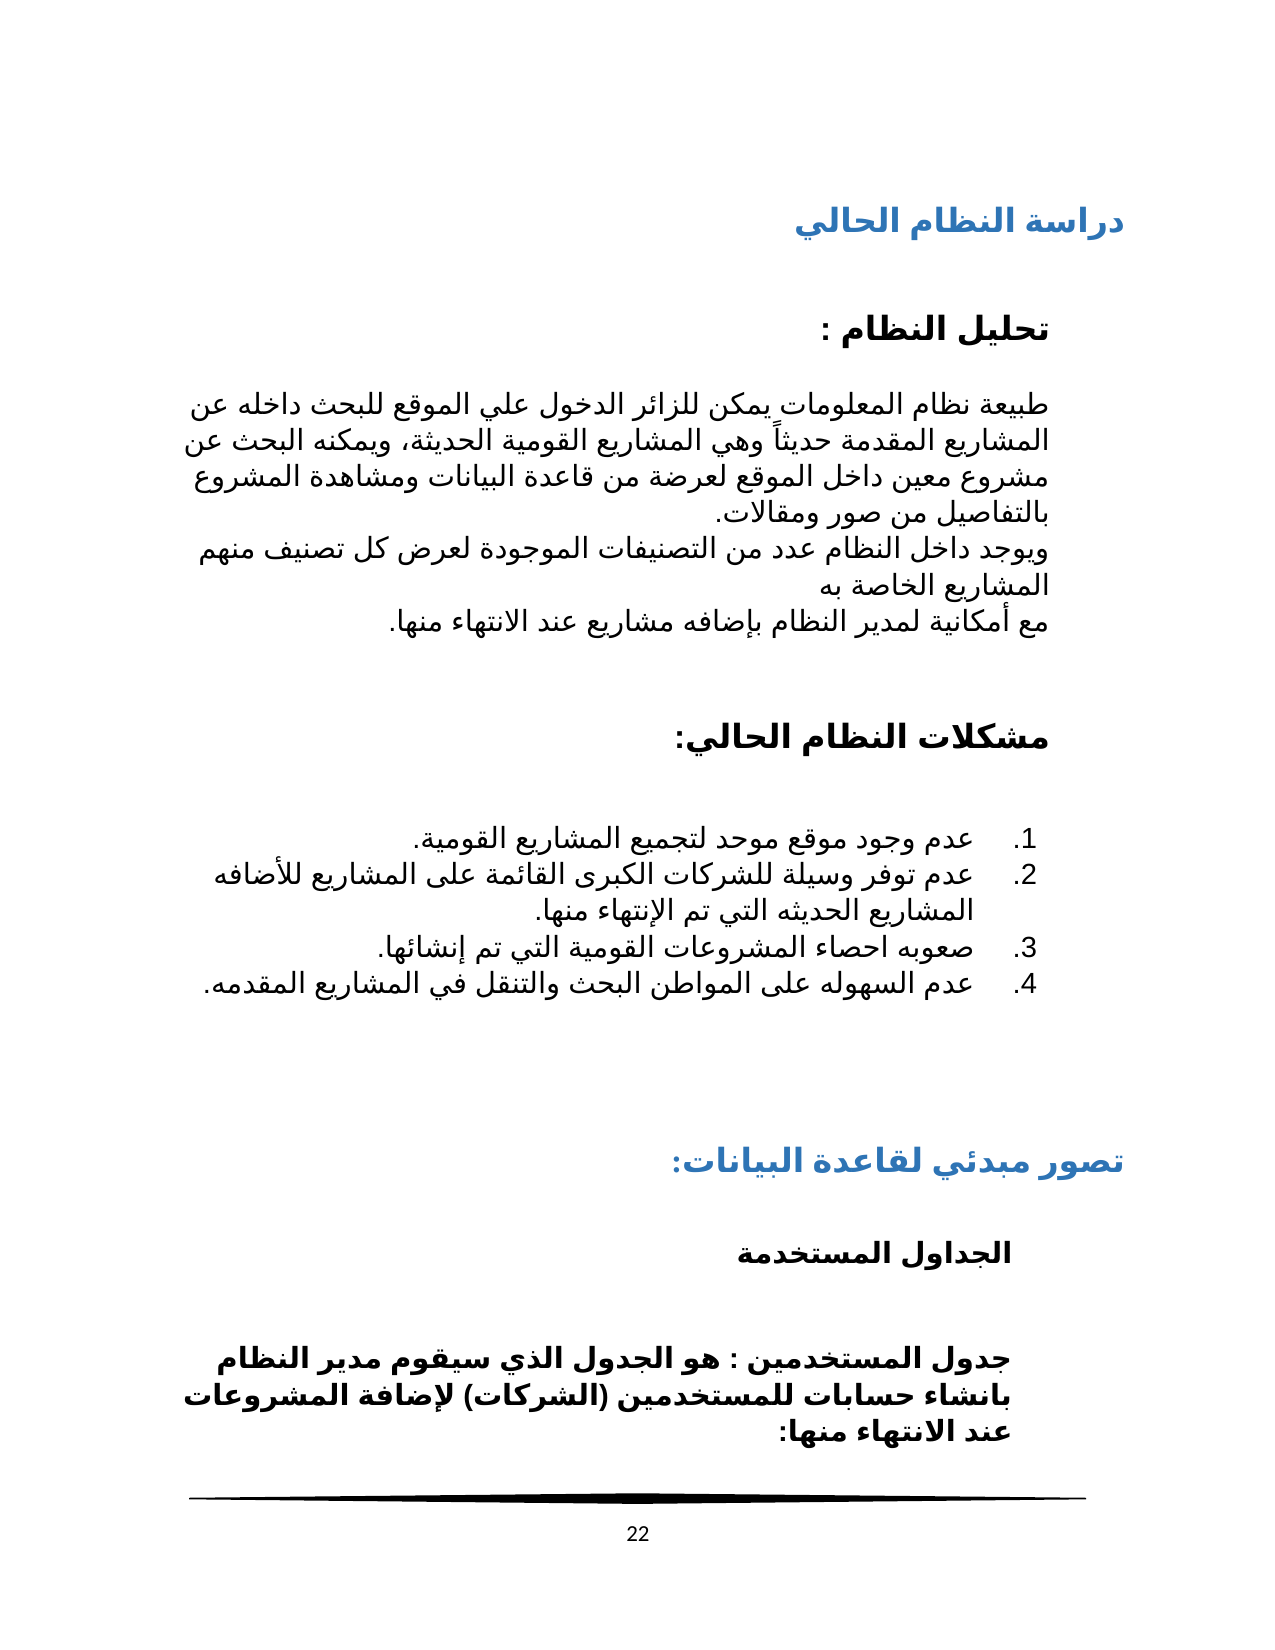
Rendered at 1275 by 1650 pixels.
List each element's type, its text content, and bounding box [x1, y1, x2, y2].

text جدول المستخدمين : هو الجدول الذي سيقوم مدير النظام بانشاء حسابات للمستخدمين (الشركات) لإضافة المشروعات عند الانتهاء منها: [150, 1342, 1012, 1447]
subtitle تصور مبدئي لقاعدة البيانات: [150, 1142, 1125, 1180]
list مع أمكانية لمدير النظام بإضافه مشاريع عند الانتهاء منها. [150, 604, 1050, 637]
list عدم توفر وسيلة للشركات الكبرى القائمة على المشاريع للأضافه المشاريع الحديثه التي تم الإنتهاء منها. [150, 857, 1012, 927]
list عدم السهوله على المواطن البحث والتنقل في المشاريع المقدمه. [150, 966, 1012, 999]
list مشكلات النظام الحالي: [150, 718, 1050, 756]
list ويوجد داخل النظام عدد من التصنيفات الموجودة لعرض كل تصنيف منهم المشاريع الخاصة به [150, 532, 1050, 601]
subtitle دراسة النظام الحالي [150, 201, 1125, 239]
list طبيعة نظام المعلومات يمكن للزائر الدخول علي الموقع للبحث داخله عن المشاريع المقدمة حديثاً وهي المشاريع القومية الحديثة، ويمكنه البحث عن مشروع معين داخل الموقع لعرضة من قاعدة البيانات ومشاهدة المشروع بالتفاصيل من صور ومقالات. [150, 387, 1050, 529]
text الجداول المستخدمة [150, 1236, 1012, 1269]
list عدم وجود موقع موحد لتجميع المشاريع القومية. [150, 821, 1012, 855]
list تحليل النظام : [150, 309, 1050, 348]
list صعوبه احصاء المشروعات القومية التي تم إنشائها. [150, 929, 1012, 963]
